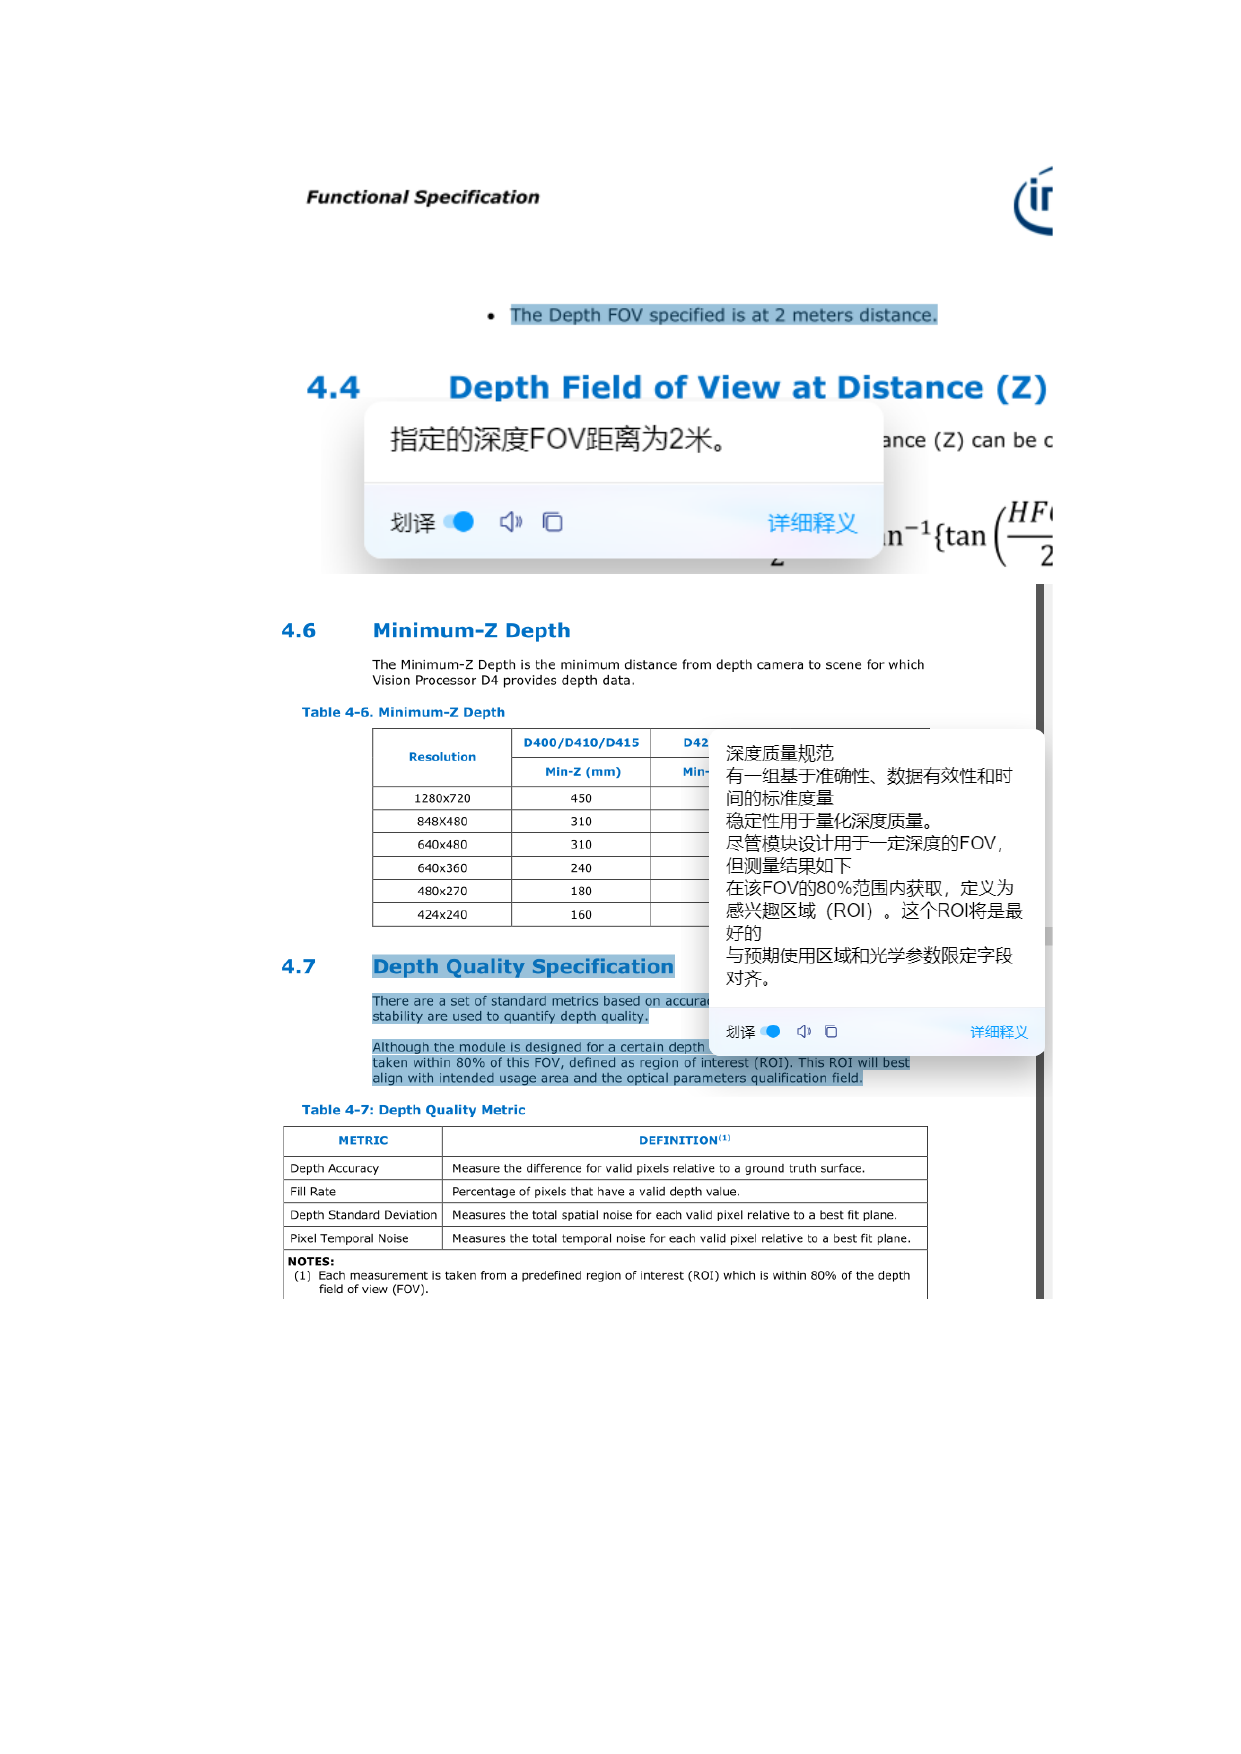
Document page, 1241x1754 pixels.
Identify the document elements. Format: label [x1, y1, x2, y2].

picture [187, 162, 1053, 574]
picture [187, 584, 1053, 1299]
